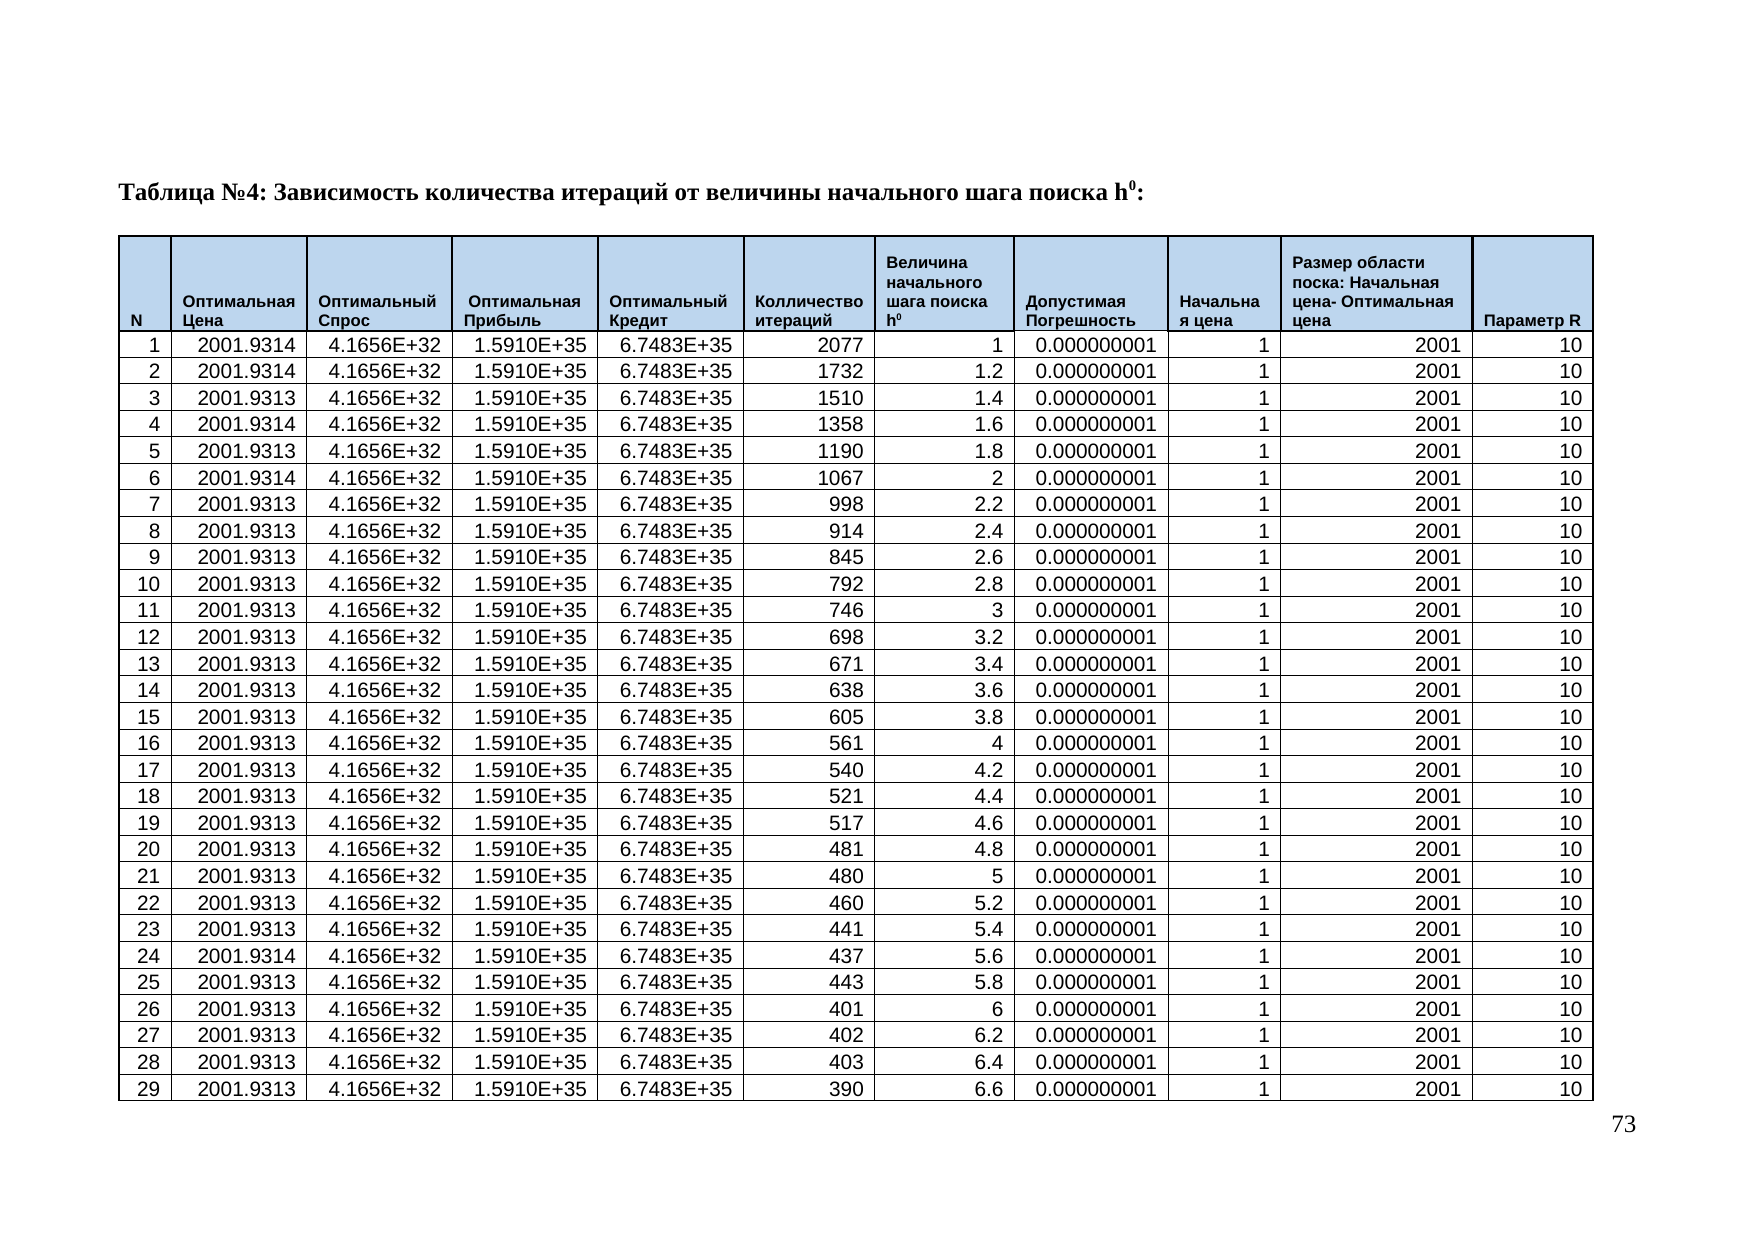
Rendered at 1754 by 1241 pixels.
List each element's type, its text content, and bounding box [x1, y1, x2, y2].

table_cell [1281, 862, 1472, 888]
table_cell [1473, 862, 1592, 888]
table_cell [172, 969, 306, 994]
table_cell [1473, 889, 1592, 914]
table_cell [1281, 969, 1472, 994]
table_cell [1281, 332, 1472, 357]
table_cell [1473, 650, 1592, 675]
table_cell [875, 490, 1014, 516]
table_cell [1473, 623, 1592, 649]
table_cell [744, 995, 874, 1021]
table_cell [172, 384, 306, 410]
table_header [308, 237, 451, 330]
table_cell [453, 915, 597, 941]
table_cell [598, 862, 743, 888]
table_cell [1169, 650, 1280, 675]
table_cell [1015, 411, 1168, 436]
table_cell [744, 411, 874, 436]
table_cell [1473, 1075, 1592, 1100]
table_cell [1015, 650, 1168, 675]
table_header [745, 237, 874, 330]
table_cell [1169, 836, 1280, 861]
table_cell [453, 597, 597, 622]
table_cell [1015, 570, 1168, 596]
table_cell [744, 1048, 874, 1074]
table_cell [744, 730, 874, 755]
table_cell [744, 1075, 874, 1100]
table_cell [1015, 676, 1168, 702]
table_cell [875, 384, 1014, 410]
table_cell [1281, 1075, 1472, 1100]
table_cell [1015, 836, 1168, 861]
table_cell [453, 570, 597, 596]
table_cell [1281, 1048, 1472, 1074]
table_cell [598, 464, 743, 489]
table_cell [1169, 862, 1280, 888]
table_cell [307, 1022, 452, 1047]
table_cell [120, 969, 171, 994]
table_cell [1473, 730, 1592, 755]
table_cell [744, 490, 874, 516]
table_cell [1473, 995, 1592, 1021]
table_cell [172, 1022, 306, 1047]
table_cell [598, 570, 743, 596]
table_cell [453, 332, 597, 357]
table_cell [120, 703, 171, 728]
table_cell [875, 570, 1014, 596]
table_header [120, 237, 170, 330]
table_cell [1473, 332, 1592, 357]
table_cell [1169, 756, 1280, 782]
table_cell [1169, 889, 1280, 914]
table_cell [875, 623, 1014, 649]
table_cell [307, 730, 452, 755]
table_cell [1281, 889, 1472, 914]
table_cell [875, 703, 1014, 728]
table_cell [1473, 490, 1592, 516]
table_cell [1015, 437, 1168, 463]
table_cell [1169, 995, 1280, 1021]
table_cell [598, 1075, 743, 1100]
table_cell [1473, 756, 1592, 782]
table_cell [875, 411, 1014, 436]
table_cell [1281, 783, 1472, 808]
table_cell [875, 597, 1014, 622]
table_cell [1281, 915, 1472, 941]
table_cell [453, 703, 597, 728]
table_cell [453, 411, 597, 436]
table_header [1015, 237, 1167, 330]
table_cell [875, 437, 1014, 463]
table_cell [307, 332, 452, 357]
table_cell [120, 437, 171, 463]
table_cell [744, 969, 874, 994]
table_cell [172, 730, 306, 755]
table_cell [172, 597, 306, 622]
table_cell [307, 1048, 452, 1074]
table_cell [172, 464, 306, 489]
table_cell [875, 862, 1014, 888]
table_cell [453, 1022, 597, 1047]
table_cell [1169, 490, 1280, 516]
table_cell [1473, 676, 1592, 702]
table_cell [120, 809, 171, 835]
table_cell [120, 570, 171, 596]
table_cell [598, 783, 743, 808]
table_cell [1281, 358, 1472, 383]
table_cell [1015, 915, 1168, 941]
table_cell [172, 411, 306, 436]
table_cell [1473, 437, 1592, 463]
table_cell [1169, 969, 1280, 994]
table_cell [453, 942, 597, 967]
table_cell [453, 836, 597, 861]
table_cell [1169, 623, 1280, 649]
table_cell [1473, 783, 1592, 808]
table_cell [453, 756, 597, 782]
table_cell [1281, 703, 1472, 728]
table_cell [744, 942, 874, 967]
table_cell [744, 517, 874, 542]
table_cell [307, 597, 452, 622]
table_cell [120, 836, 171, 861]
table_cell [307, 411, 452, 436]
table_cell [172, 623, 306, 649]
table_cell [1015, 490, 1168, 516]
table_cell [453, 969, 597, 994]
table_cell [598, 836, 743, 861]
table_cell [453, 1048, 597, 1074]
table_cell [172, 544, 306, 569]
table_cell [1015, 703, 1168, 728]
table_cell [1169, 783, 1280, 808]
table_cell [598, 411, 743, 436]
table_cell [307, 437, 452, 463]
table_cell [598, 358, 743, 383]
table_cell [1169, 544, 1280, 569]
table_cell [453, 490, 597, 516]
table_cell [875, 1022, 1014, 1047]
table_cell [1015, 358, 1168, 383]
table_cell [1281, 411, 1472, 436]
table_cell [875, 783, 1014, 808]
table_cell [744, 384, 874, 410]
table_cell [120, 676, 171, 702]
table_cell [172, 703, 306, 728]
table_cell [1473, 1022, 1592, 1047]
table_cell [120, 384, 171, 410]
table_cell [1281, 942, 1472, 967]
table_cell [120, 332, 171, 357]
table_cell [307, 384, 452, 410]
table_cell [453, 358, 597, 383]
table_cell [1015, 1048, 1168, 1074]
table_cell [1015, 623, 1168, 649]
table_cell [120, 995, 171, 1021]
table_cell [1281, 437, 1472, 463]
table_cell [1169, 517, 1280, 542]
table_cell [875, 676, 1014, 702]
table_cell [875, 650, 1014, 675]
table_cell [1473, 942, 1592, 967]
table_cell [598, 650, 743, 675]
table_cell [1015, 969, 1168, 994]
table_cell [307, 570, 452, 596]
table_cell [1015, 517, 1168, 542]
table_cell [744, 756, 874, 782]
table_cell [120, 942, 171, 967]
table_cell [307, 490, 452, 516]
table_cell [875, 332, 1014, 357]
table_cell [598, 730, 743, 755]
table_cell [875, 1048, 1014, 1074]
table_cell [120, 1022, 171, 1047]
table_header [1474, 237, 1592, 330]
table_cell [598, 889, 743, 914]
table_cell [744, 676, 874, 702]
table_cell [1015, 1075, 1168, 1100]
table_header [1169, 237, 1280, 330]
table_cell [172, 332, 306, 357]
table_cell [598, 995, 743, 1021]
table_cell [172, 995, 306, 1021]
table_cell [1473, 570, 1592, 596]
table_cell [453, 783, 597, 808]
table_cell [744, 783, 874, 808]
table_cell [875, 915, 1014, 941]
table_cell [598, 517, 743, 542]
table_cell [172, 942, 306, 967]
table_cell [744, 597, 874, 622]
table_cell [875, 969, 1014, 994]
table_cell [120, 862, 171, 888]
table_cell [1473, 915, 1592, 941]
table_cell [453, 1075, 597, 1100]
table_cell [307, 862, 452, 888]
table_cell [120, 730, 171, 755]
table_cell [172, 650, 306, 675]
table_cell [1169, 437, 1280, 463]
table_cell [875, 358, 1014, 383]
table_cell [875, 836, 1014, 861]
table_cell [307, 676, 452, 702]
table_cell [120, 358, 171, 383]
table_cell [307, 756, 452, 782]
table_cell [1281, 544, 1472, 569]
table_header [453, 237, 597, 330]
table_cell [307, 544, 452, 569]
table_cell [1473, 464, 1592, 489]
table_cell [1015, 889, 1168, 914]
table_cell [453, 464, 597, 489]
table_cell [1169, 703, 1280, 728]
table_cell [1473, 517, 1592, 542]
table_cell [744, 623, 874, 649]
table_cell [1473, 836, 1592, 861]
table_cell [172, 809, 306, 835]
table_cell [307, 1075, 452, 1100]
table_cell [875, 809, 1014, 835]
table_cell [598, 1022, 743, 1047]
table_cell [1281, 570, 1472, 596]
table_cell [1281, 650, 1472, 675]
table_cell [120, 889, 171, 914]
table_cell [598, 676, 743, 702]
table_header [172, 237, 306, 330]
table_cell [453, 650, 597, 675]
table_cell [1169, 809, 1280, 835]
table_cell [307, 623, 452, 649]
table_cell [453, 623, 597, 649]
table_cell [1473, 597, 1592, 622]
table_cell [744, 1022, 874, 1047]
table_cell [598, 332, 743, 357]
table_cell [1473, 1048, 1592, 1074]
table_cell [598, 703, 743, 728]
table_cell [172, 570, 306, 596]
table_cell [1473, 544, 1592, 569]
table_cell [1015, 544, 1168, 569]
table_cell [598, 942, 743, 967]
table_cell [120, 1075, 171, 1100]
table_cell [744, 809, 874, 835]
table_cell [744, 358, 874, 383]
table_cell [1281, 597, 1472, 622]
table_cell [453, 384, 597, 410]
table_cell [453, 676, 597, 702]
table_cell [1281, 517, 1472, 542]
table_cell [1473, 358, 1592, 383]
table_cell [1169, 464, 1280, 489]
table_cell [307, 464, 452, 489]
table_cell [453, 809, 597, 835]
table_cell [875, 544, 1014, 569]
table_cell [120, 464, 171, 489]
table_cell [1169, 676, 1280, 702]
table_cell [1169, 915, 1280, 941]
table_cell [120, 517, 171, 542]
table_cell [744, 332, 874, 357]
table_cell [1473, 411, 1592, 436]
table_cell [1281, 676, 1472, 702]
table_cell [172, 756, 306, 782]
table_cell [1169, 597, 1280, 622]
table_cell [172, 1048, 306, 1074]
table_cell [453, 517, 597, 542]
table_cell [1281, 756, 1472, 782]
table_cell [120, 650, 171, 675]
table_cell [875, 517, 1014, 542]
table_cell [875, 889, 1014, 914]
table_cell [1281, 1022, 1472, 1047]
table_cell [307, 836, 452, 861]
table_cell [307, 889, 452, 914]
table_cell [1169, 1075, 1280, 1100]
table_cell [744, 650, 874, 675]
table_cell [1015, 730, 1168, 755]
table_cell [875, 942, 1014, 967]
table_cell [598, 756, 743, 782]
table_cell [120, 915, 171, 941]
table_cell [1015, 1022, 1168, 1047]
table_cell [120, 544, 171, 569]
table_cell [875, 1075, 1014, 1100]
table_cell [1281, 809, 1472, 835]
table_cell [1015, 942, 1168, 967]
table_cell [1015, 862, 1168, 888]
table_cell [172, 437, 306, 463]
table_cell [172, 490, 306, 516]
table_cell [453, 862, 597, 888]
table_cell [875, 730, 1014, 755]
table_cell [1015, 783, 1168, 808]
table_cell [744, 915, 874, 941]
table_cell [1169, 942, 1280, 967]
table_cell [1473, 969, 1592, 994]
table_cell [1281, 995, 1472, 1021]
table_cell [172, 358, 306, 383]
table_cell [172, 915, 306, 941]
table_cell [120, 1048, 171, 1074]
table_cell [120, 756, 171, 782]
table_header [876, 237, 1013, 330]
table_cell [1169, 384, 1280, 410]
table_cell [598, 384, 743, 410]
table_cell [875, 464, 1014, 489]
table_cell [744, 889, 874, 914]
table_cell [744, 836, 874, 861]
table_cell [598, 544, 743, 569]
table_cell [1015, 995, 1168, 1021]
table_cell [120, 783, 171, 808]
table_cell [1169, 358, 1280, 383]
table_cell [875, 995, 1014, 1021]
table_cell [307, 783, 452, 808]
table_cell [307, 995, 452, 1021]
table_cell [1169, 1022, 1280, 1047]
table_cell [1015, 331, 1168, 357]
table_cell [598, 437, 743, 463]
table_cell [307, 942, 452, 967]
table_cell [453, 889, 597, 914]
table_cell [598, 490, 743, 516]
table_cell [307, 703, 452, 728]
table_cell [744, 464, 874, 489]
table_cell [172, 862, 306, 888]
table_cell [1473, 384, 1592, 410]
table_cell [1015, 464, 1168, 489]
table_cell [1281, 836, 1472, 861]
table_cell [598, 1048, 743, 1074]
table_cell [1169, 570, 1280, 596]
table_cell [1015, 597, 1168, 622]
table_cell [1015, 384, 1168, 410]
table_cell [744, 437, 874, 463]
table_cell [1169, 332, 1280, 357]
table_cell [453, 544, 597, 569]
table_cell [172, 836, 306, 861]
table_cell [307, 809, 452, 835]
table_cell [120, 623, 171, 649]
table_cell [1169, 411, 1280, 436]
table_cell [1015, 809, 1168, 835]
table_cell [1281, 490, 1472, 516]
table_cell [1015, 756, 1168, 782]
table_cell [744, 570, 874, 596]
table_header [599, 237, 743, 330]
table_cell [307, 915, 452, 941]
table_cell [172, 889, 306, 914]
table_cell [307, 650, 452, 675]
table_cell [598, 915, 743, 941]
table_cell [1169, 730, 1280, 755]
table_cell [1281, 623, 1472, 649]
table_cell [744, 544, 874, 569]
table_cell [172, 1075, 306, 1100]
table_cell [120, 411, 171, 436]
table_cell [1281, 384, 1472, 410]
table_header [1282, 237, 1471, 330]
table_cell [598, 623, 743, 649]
text Таблица №4: Зависимость количества итераций от величины начального шага поиска h0: [118, 177, 1636, 206]
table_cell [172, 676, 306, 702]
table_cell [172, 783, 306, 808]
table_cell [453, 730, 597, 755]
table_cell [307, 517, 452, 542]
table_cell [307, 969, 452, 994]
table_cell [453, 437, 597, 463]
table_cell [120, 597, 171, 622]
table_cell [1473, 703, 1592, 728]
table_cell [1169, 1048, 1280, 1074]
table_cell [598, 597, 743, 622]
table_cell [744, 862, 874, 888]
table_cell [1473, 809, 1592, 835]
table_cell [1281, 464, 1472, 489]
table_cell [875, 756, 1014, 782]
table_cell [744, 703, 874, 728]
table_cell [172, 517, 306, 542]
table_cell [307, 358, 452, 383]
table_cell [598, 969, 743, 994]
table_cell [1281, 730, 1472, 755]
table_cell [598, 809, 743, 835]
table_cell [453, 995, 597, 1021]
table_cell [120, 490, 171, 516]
